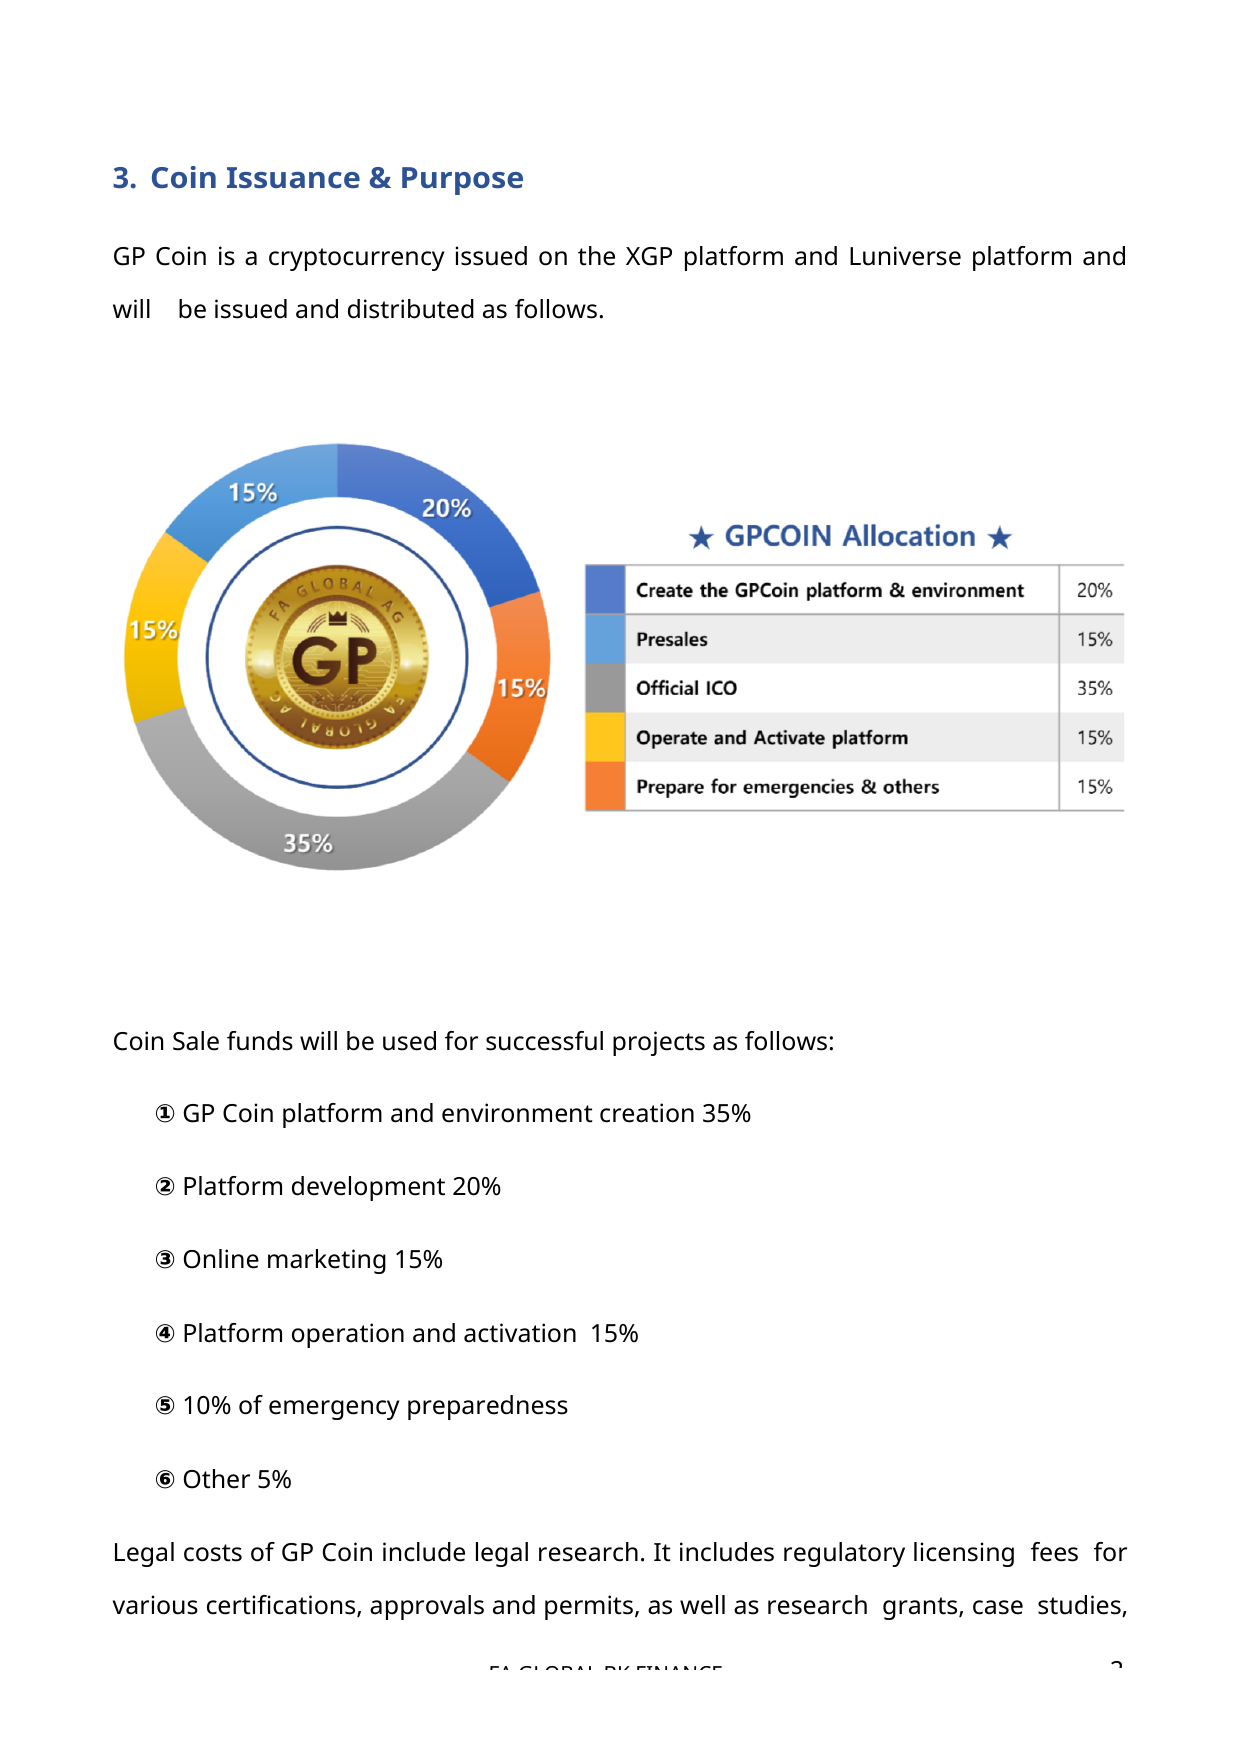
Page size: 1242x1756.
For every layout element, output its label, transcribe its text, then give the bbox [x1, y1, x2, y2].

text Coin Sale funds will be used for successful projects as follows: [112, 1023, 1162, 1057]
text ① GP Coin platform and environment creation 35% [154, 1096, 1162, 1130]
text ⑤ 10% of emergency preparedness [154, 1388, 1162, 1422]
text GP Coin is a cryptocurrency issued on the XGP platform and Luniverse platform and will be issued and distributed as follows. [112, 238, 1128, 326]
text ② Platform development 20% [154, 1169, 1162, 1203]
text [112, 1534, 1129, 1622]
text ③ Online marketing 15% [154, 1242, 1162, 1276]
text ⑥ Other 5% [154, 1461, 1162, 1495]
picture [123, 442, 1125, 871]
subtitle Coin Issuance & Purpose [112, 158, 1162, 197]
text ④ Platform operation and activation 15% [154, 1315, 1162, 1349]
